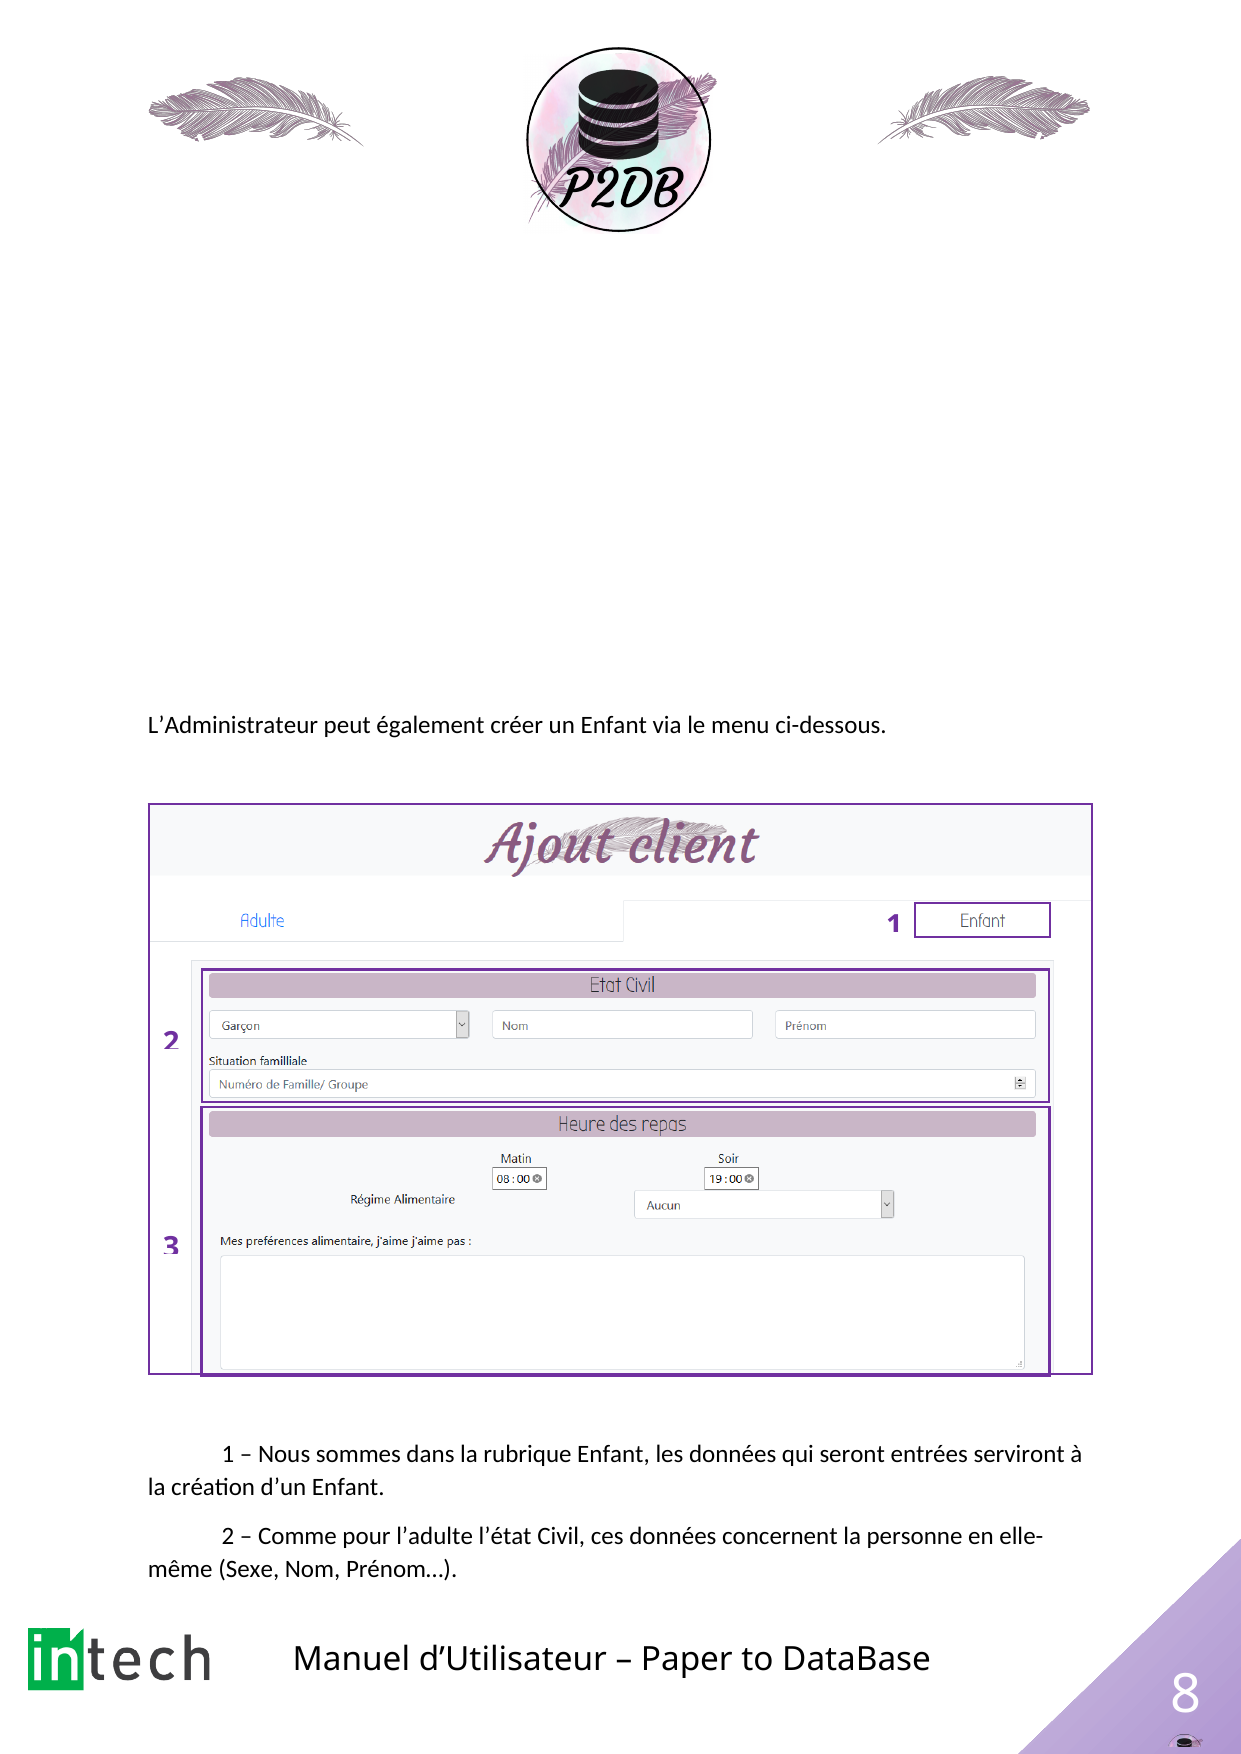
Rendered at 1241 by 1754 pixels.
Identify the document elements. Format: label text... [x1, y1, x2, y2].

picture [150, 805, 1091, 1373]
picture [522, 42, 718, 234]
picture [28, 1627, 210, 1691]
text L’Administrateur peut également créer un Enfant via le menu ci-dessous. [148, 709, 1093, 740]
picture [1144, 1730, 1227, 1747]
picture [875, 75, 1093, 148]
text 1 – Nous sommes dans la rubrique Enfant, les données qui seront entrées serviront à la création d’un Enfant. [148, 1438, 1093, 1501]
picture [203, 1108, 1048, 1373]
picture [147, 75, 365, 147]
text 2 – Comme pour l’adulte l’état Civil, ces données concernent la personne en elle-même (Sexe, Nom, Prénom…). [148, 1521, 1093, 1584]
